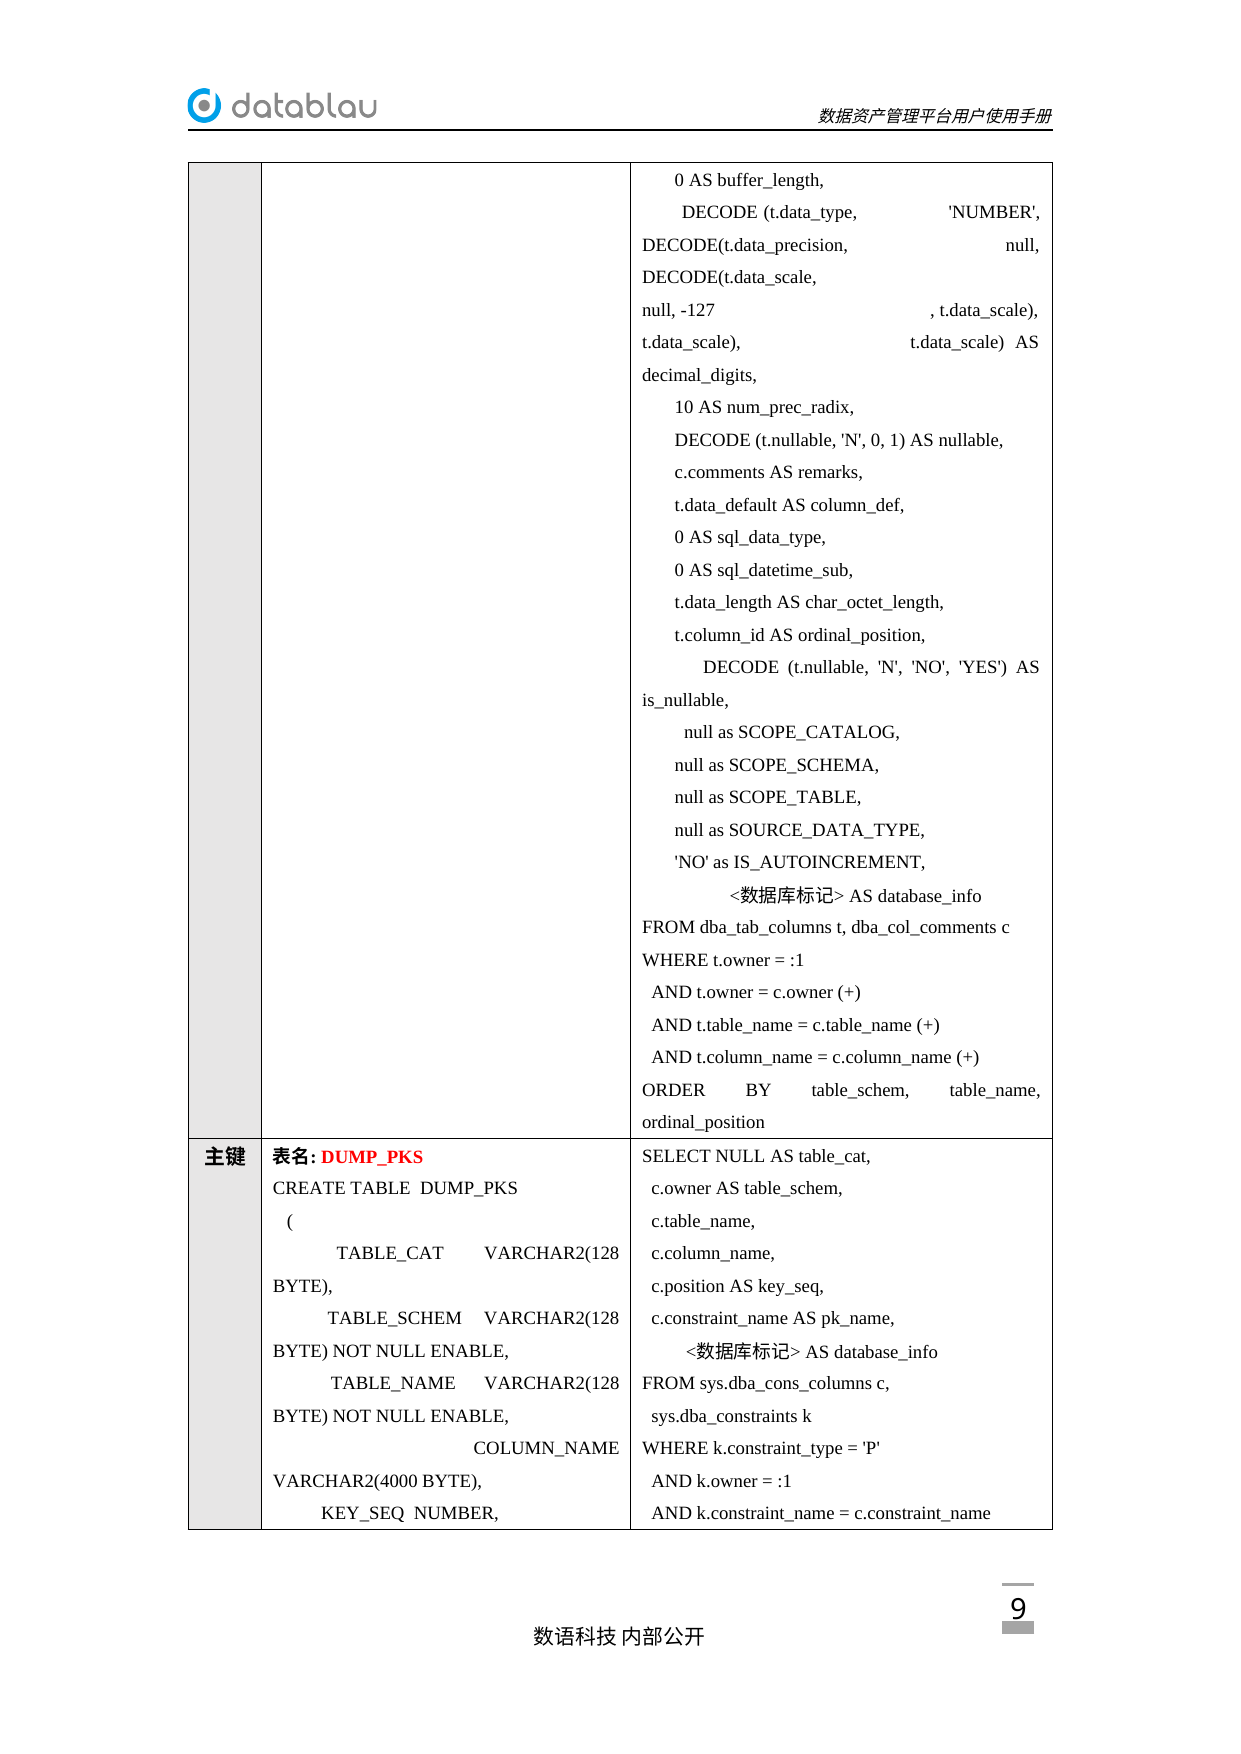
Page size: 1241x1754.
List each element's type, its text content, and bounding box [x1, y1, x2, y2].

table_cell 字段 [189, 163, 261, 1138]
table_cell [631, 1139, 1052, 1529]
picture [187, 88, 198, 99]
table_cell 主键 [189, 1139, 261, 1529]
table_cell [631, 163, 1052, 1138]
picture [193, 88, 377, 123]
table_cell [262, 163, 630, 1138]
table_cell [262, 1139, 630, 1529]
picture [187, 112, 197, 123]
